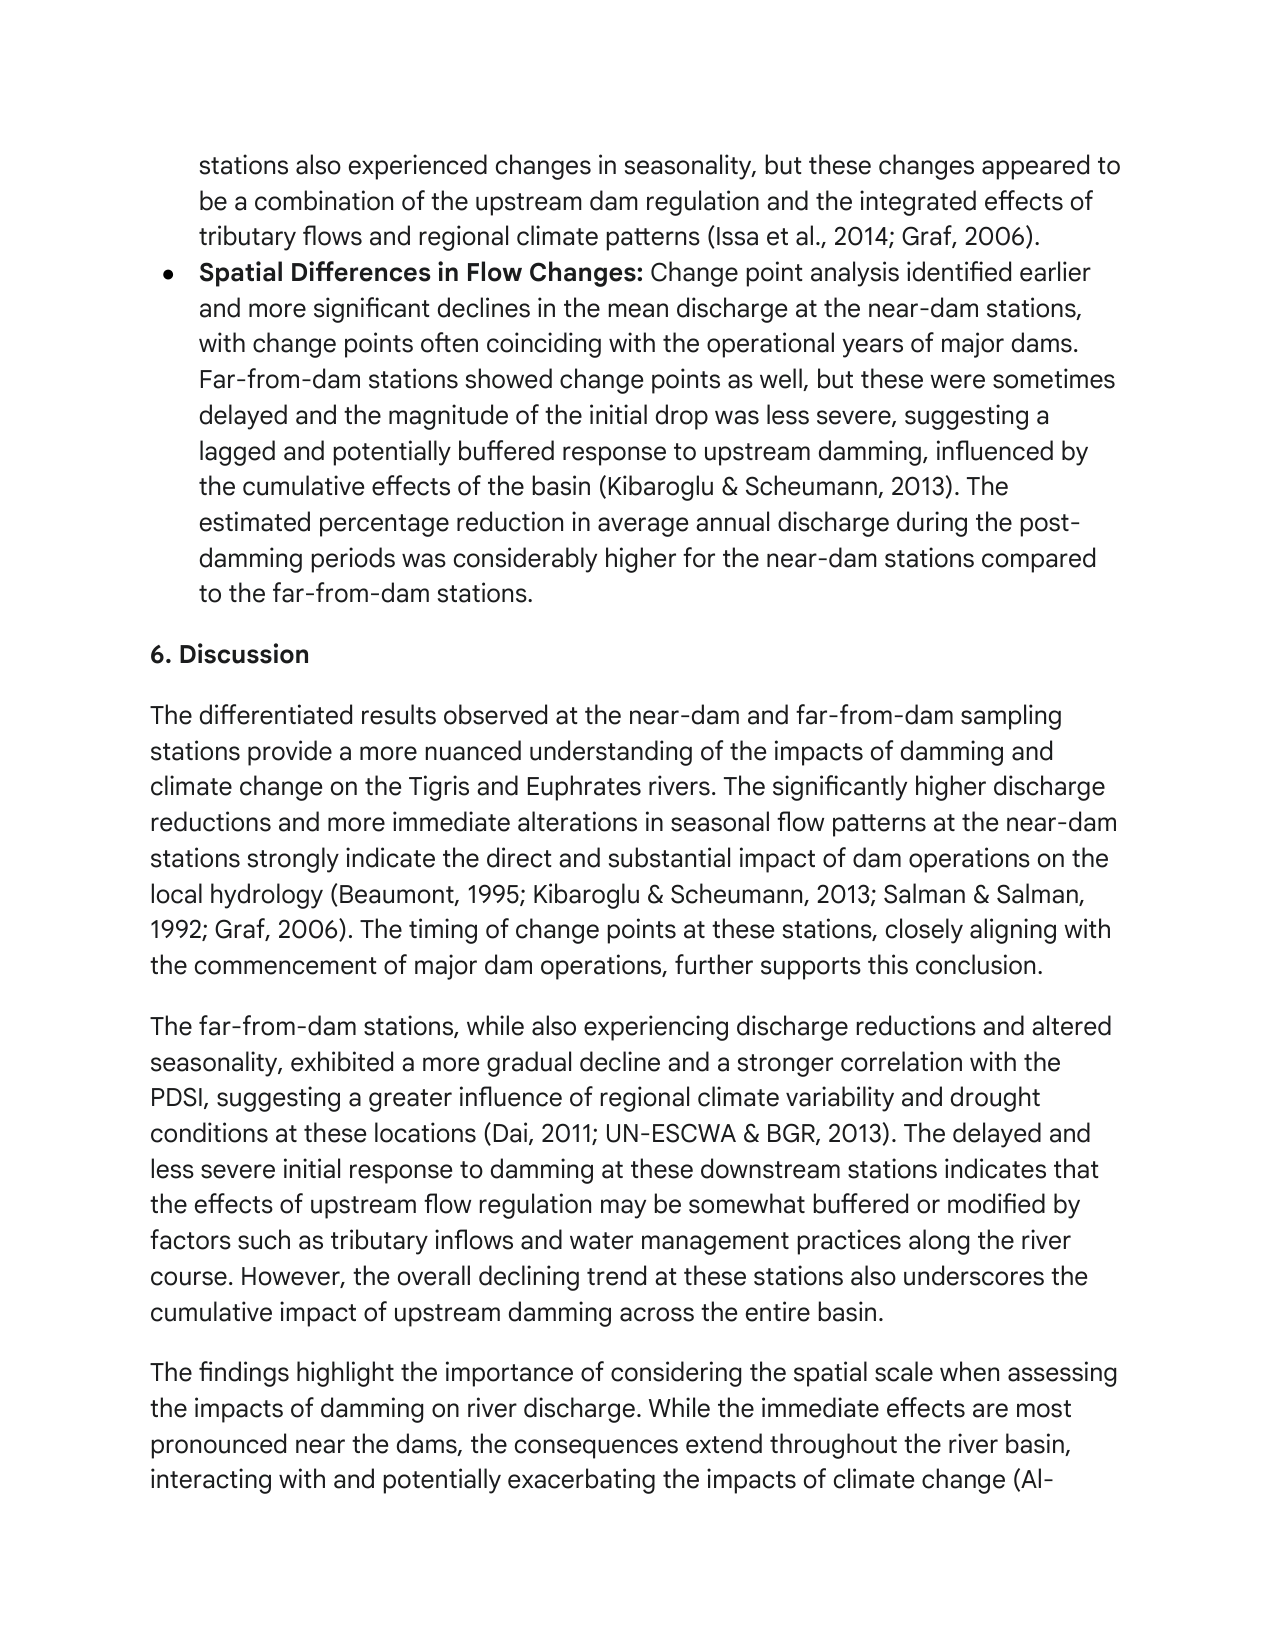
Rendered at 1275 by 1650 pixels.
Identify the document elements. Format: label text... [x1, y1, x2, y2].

list Spatial Differences in Flow Changes: Change point analysis identified earlier and more significant declines in the mean discharge at the near-dam stations, with change points often coinciding with the operational years of major dams. Far-from-dam stations showed change points as well, but these were sometimes delayed and the magnitude of the initial drop was less severe, suggesting a lagged and potentially buffered response to upstream damming, influenced by the cumulative effects of the basin (Kibaroglu & Scheumann, 2013). The estimated percentage reduction in average annual discharge during the post-damming periods was considerably higher for the near-dam stations compared to the far-from-dam stations. [161, 257, 1125, 610]
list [161, 150, 1125, 253]
text The far-from-dam stations, while also experiencing discharge reductions and altered seasonality, exhibited a more gradual decline and a stronger correlation with the PDSI, suggesting a greater influence of regional climate variability and drought conditions at these locations (Dai, 2011; UN-ESCWA & BGR, 2013). The delayed and less severe initial response to damming at these downstream stations indicates that the effects of upstream flow regulation may be somewhat buffered or modified by factors such as tributary inflows and water management practices along the river course. However, the overall declining trend at these stations also underscores the cumulative impact of upstream damming across the entire basin. [150, 1011, 1125, 1328]
text 6. Discussion [150, 639, 1125, 671]
text The differentiated results observed at the near-dam and far-from-dam sampling stations provide a more nuanced understanding of the impacts of damming and climate change on the Tigris and Euphrates rivers. The significantly higher discharge reductions and more immediate alterations in seasonal flow patterns at the near-dam stations strongly indicate the direct and substantial impact of dam operations on the local hydrology (Beaumont, 1995; Kibaroglu & Scheumann, 2013; Salman & Salman, 1992; Graf, 2006). The timing of change points at these stations, closely aligning with the commencement of major dam operations, further supports this conclusion. [150, 700, 1125, 982]
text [150, 1358, 1125, 1496]
